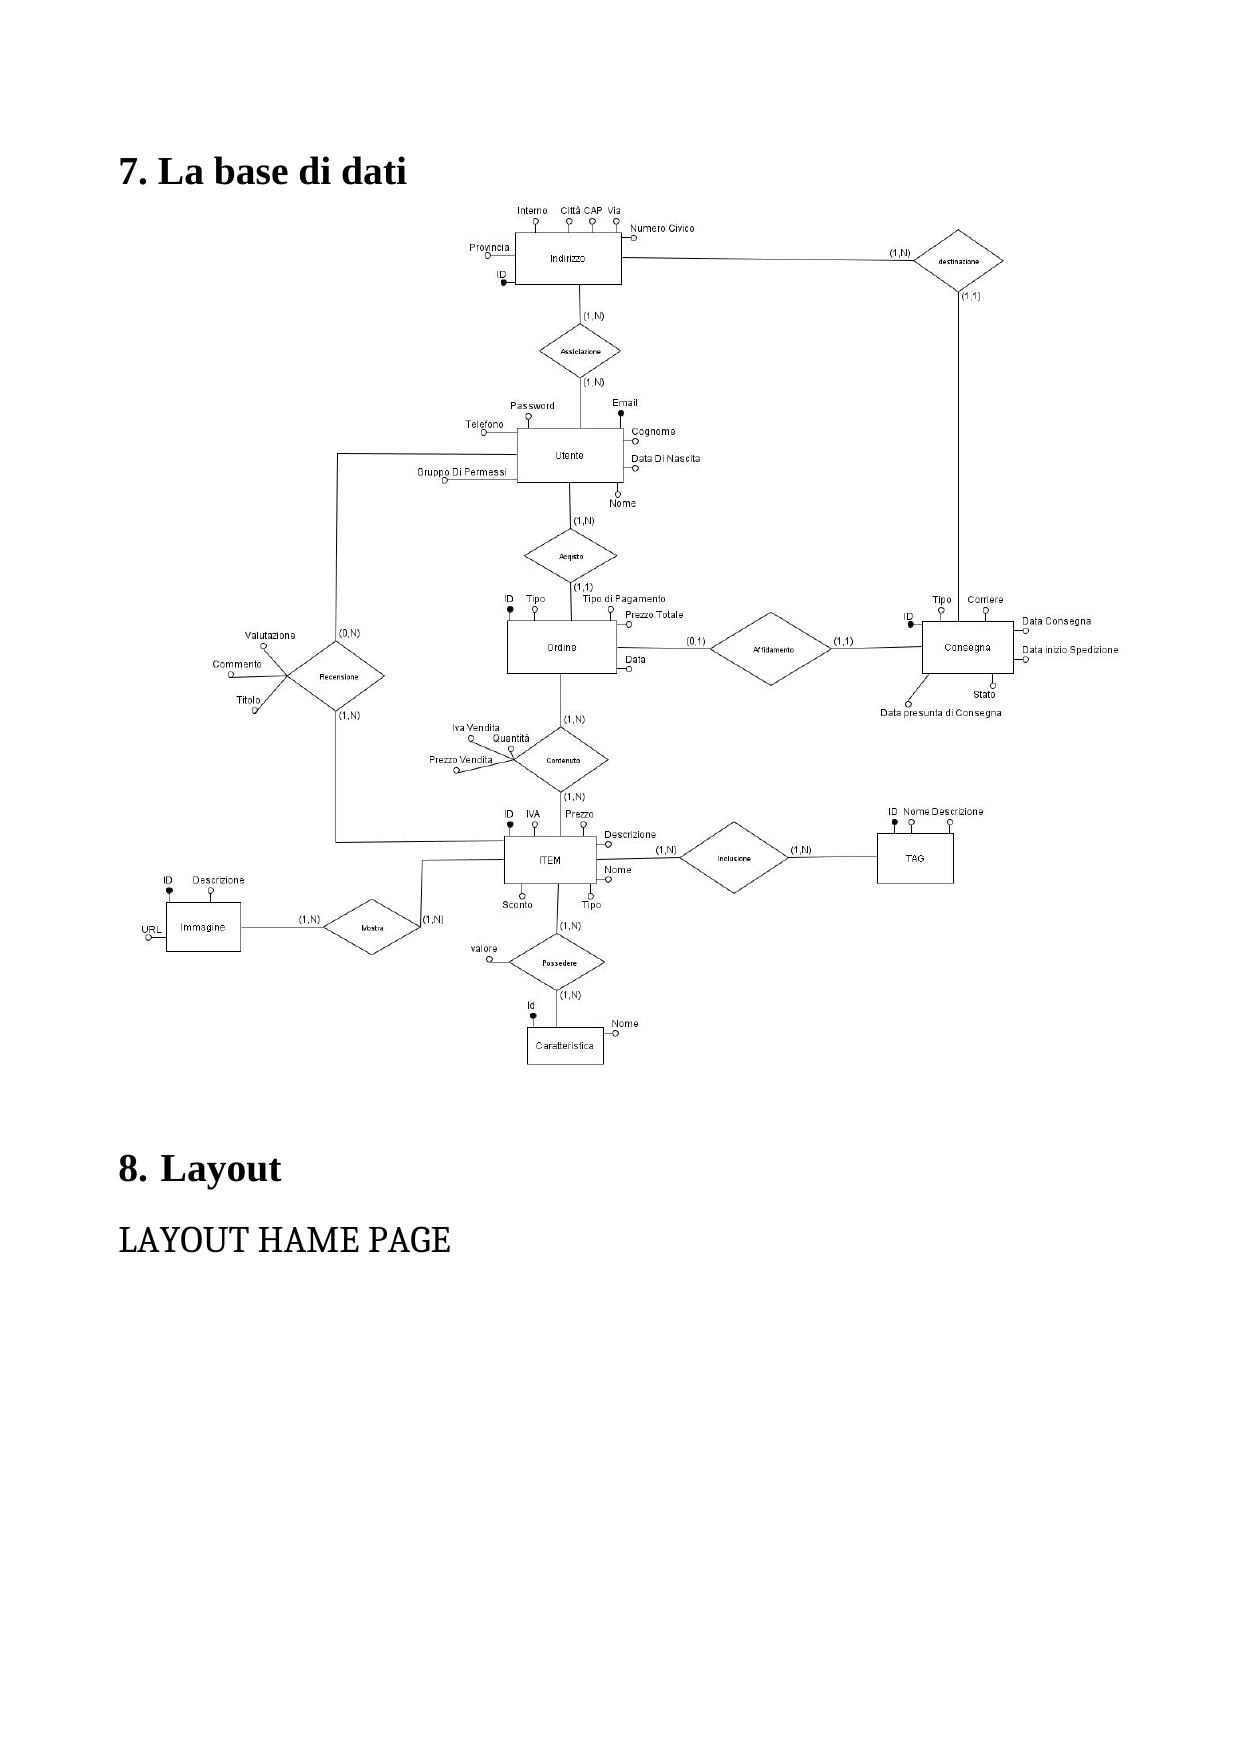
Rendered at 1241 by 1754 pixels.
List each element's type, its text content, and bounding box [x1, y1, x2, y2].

picture [118, 193, 1122, 1088]
subtitle 8. Layout [118, 1145, 1122, 1190]
text LAYOUT HAME PAGE [118, 1219, 1122, 1262]
subtitle 7. La base di dati [118, 148, 1122, 193]
